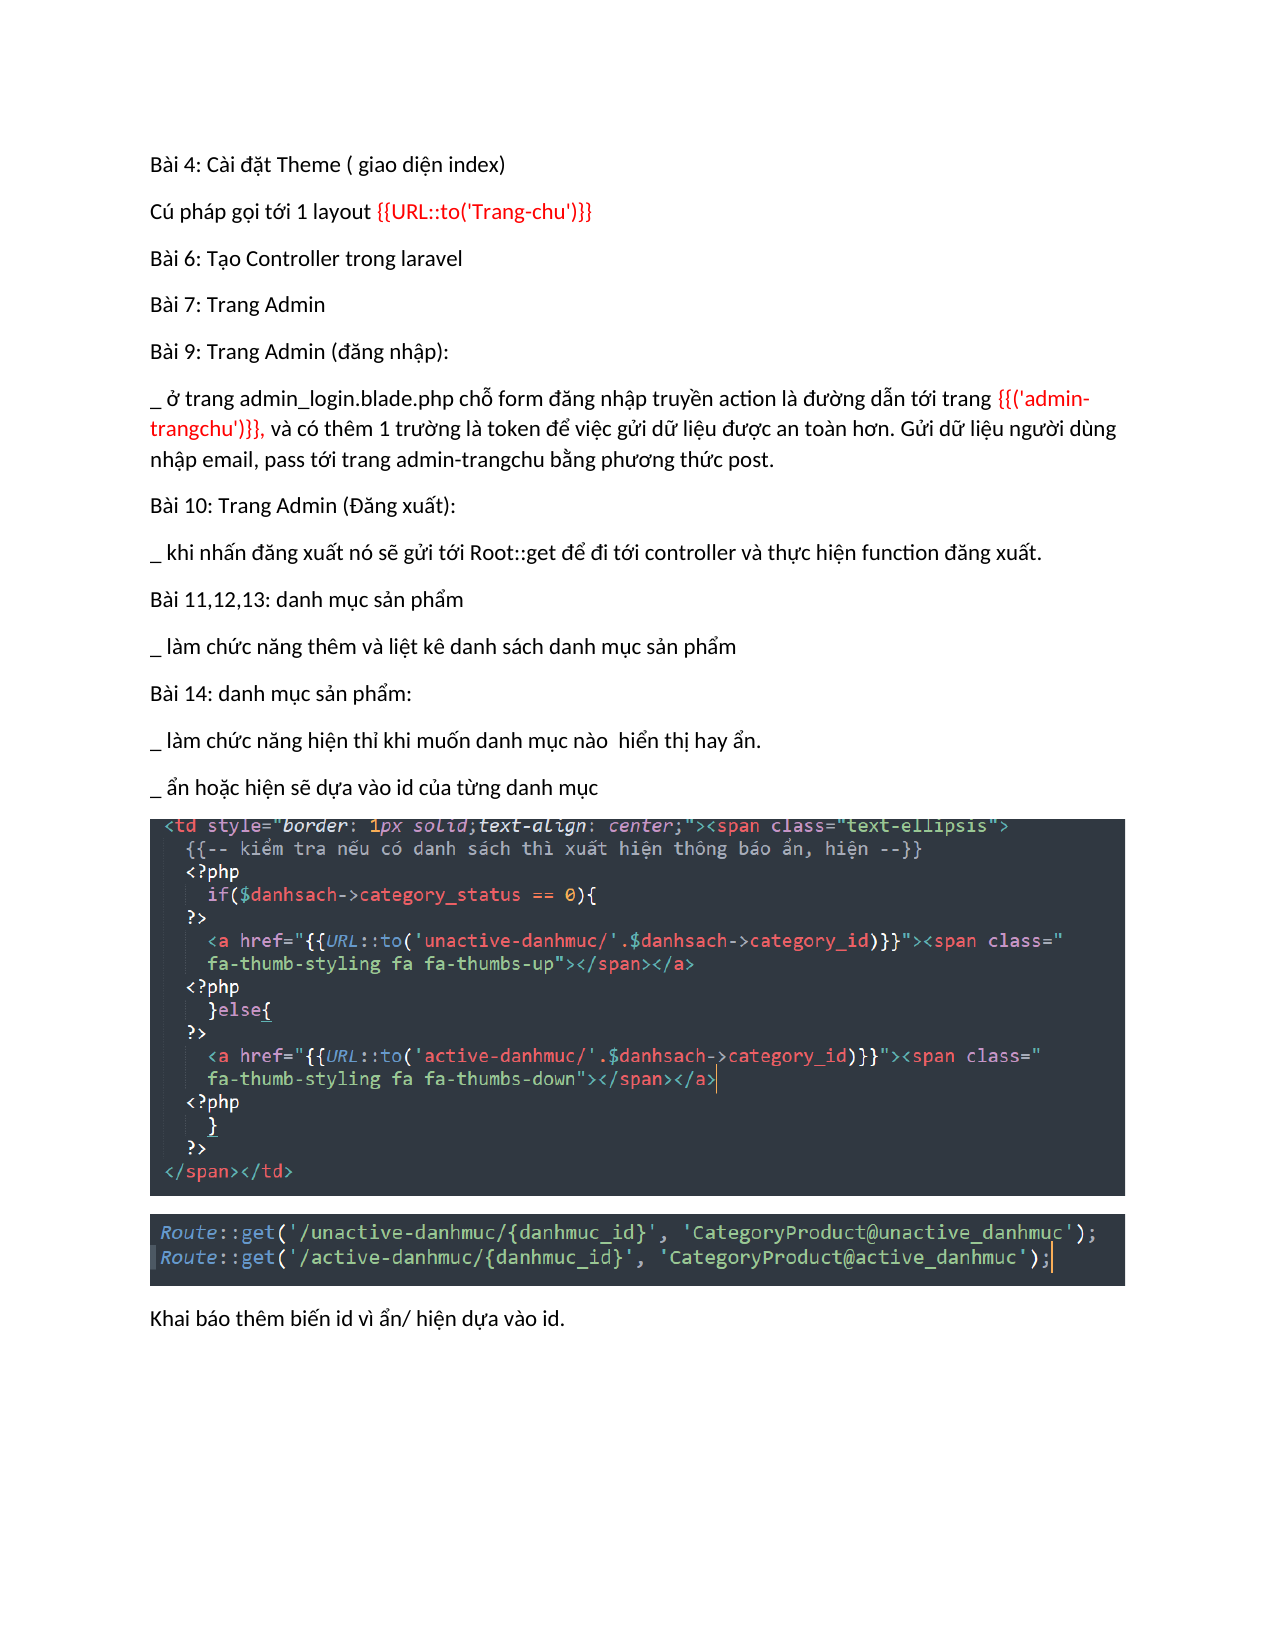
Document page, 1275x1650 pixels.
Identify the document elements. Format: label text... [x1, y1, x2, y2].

text _ ở trang admin_login.blade.php chỗ form đăng nhập truyền action là đường dẫn tới trang {{('admin-trangchu')}}, và có thêm 1 trường là token để việc gửi dữ liệu được an toàn hơn. Gửi dữ liệu người dùng nhập email, pass tới trang admin-trangchu bằng phương thức post. [150, 384, 1125, 473]
text _ làm chức năng hiện thỉ khi muốn danh mục nào hiển thị hay ẩn. [150, 726, 1125, 754]
text Khai báo thêm biến id vì ẩn/ hiện dựa vào id. [150, 1304, 1125, 1332]
text Bài 4: Cài đặt Theme ( giao diện index) [150, 150, 1125, 178]
text Bài 6: Tạo Controller trong laravel [150, 244, 1125, 272]
text Bài 11,12,13: danh mục sản phẩm [150, 585, 1125, 613]
picture [150, 819, 1125, 1196]
text Bài 7: Trang Admin [150, 291, 1125, 319]
text _ ẩn hoặc hiện sẽ dựa vào id của từng danh mục [150, 773, 1125, 801]
text _ làm chức năng thêm và liệt kê danh sách danh mục sản phẩm [150, 632, 1125, 660]
text Cú pháp gọi tới 1 layout {{URL::to('Trang-chu')}} [150, 197, 1125, 225]
text Bài 10: Trang Admin (Đăng xuất): [150, 492, 1125, 520]
text Bài 14: danh mục sản phẩm: [150, 679, 1125, 707]
picture [150, 1214, 1125, 1286]
text Bài 9: Trang Admin (đăng nhập): [150, 337, 1125, 366]
text _ khi nhấn đăng xuất nó sẽ gửi tới Root::get để đi tới controller và thực hiện function đăng xuất. [150, 538, 1125, 567]
